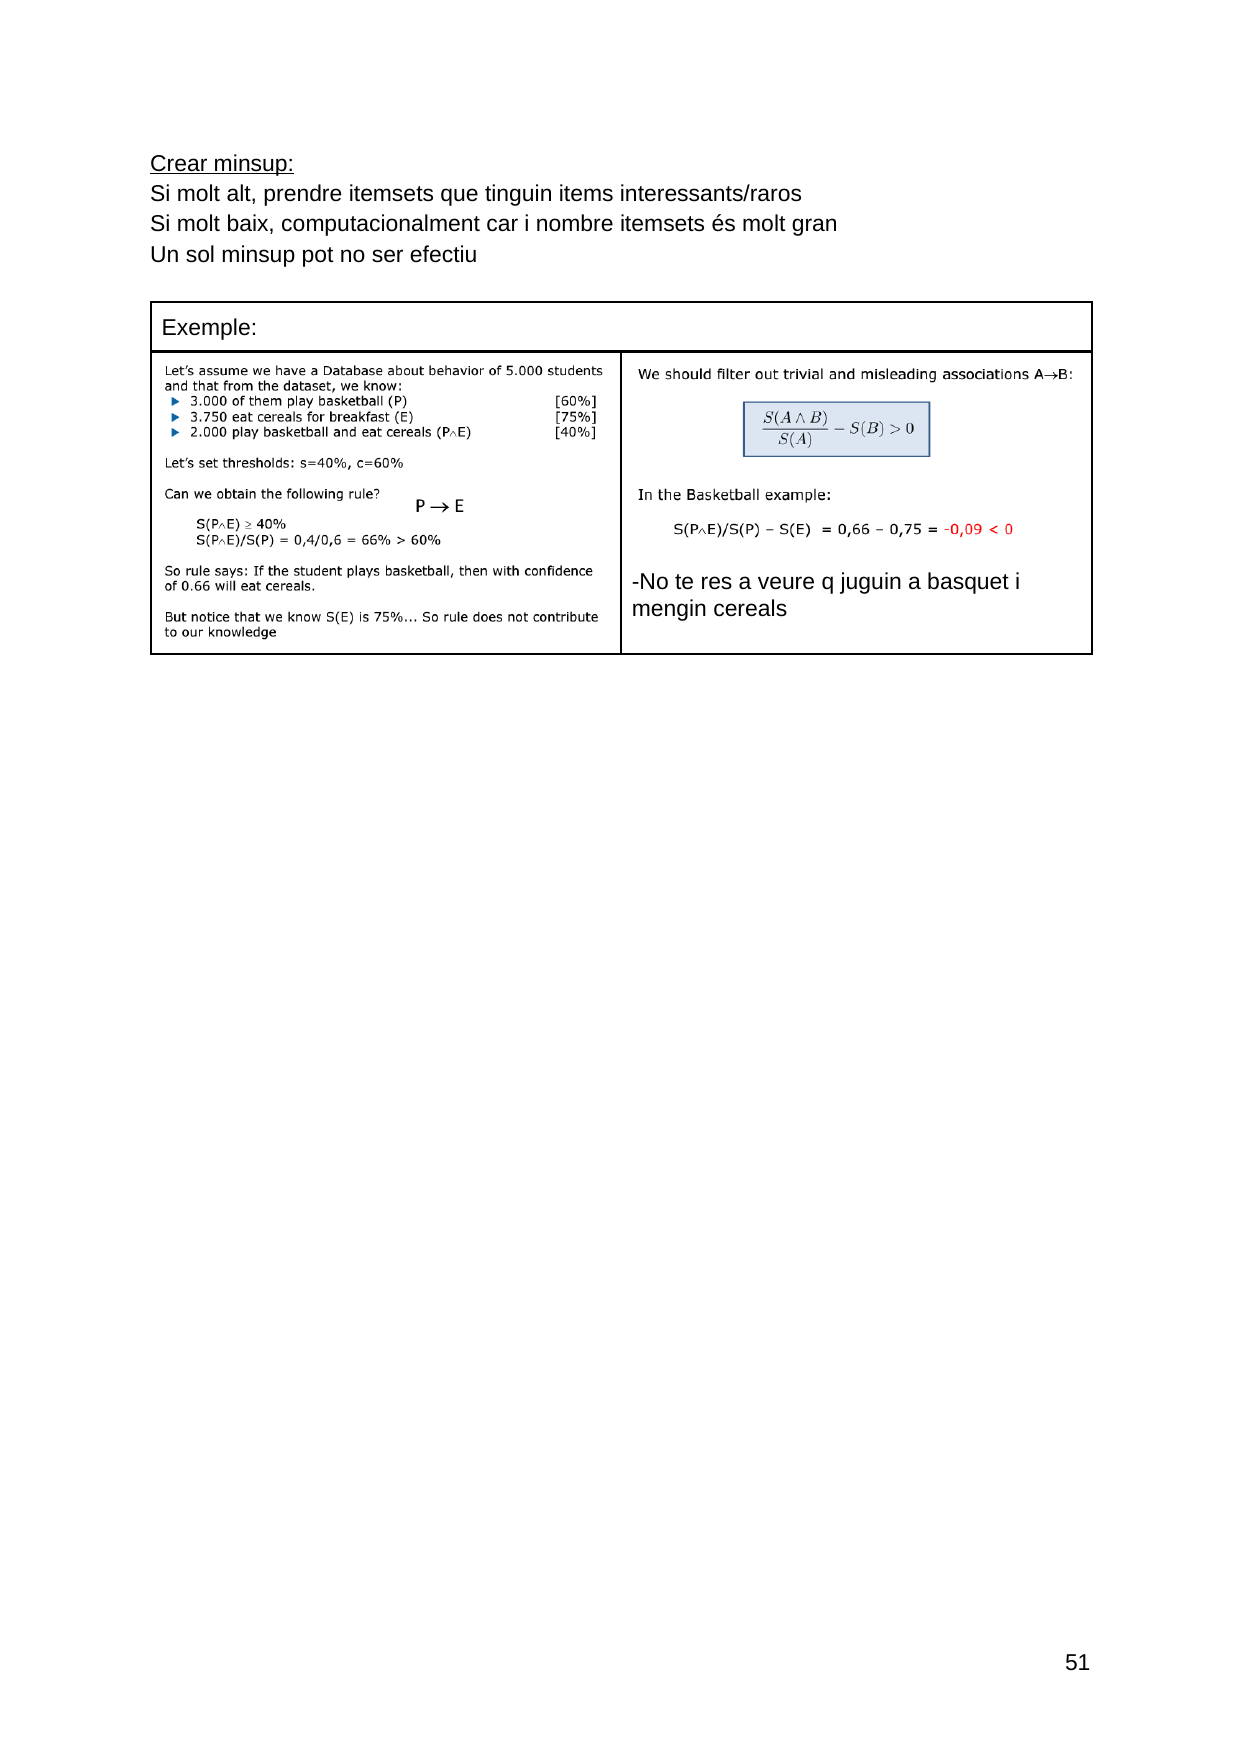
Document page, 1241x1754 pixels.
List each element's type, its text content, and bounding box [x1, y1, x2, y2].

text Si molt alt, prendre itemsets que tinguin items interessants/raros [150, 180, 1090, 207]
table_cell -No te res a veure q juguin a basquet i mengin cereals [622, 353, 1091, 652]
text Un sol minsup pot no ser efectiu [150, 241, 1090, 267]
table_header Exemple: [152, 303, 1091, 350]
picture [161, 362, 609, 642]
picture [631, 362, 1079, 542]
text Crear minsup: [150, 150, 1090, 176]
table_cell [152, 353, 620, 652]
text Si molt baix, computacionalment car i nombre itemsets és molt gran [150, 210, 1090, 237]
